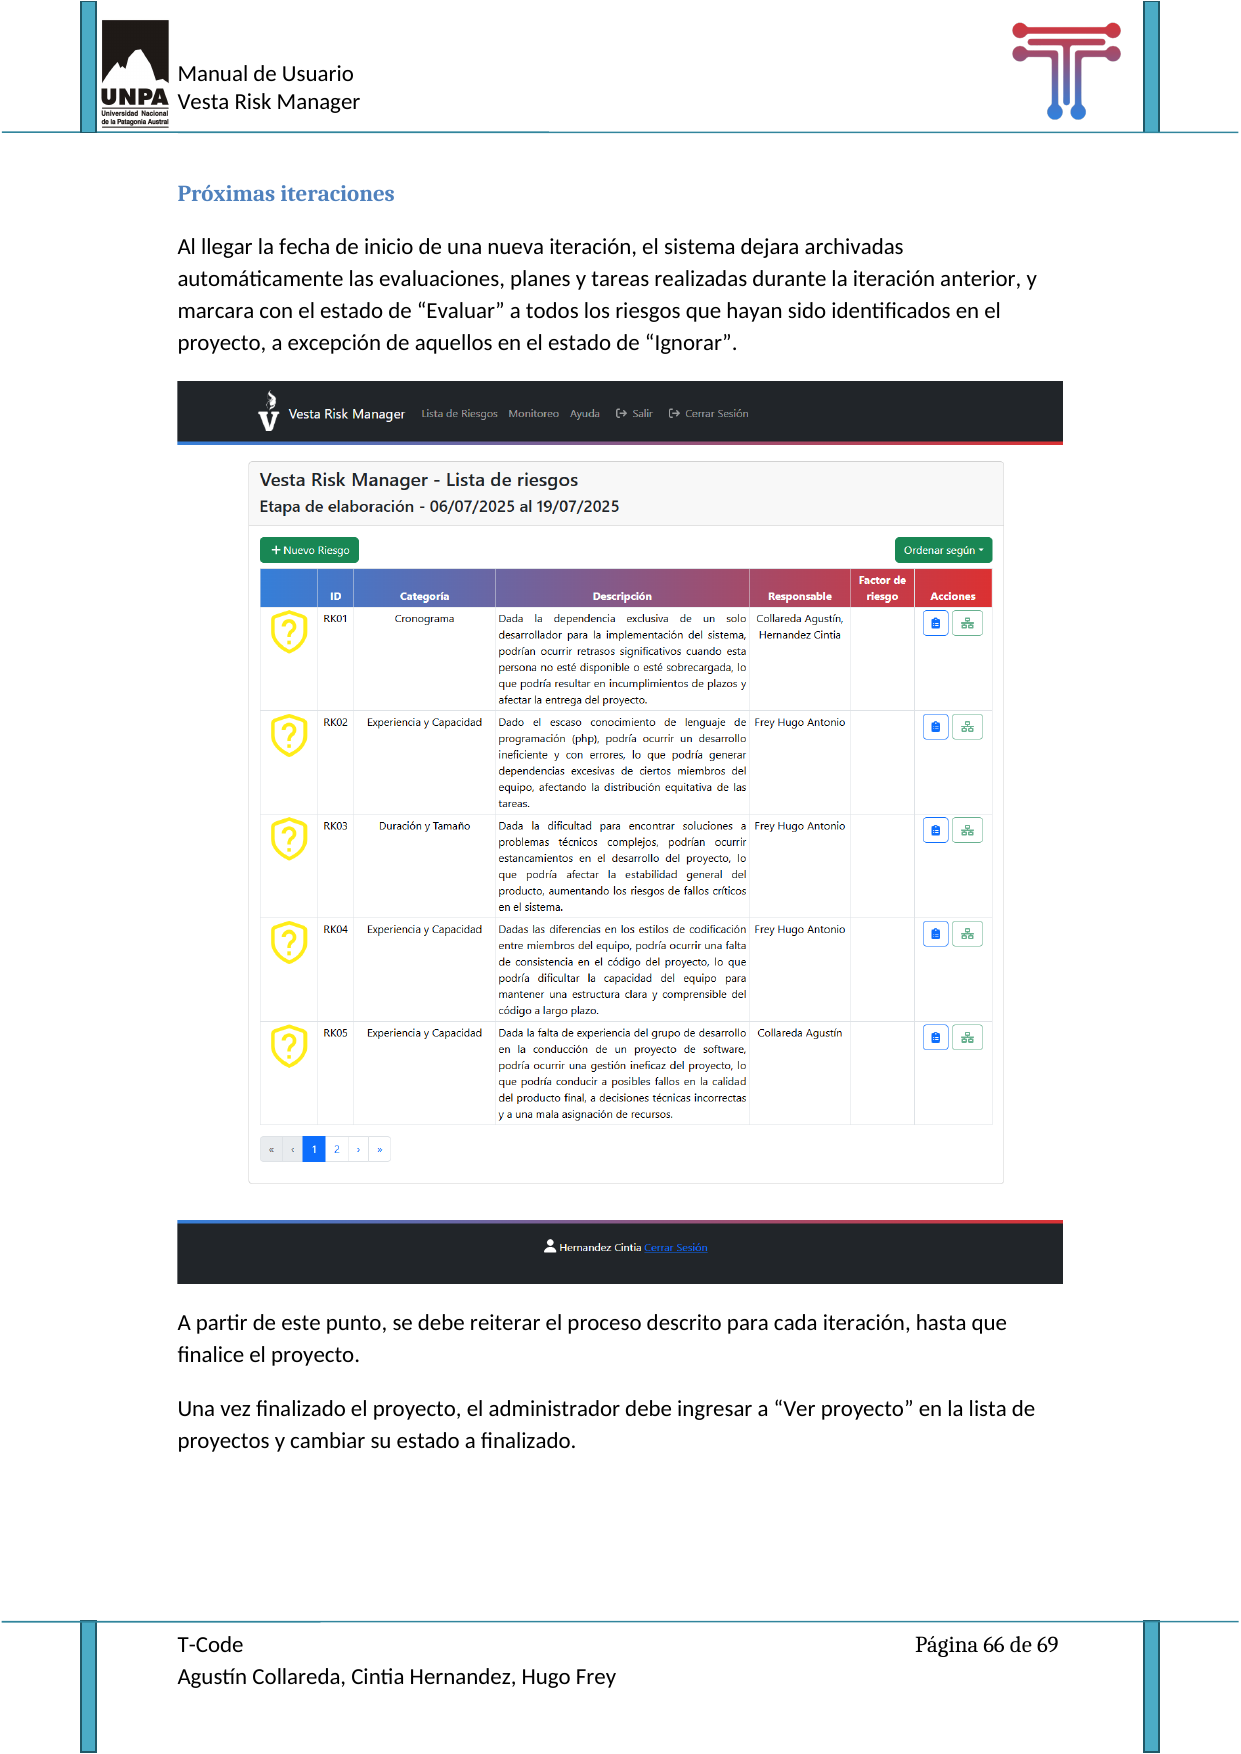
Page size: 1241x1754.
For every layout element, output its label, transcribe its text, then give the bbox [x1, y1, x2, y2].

text A partir de este punto, se debe reiterar el proceso descrito para cada iteración, hasta que finalice el proyecto. [177, 1308, 1063, 1369]
text Al llegar la fecha de inicio de una nueva iteración, el sistema dejara archivadas automáticamente las evaluaciones, planes y tareas realizadas durante la iteración anterior, y marcara con el estado de “Evaluar” a todos los riesgos que hayan sido identificados en el proyecto, a excepción de aquellos en el estado de “Ignorar”. [177, 232, 1063, 356]
picture [177, 381, 1063, 1284]
text Una vez finalizado el proyecto, el administrador debe ingresar a “Ver proyecto” en la lista de proyectos y cambiar su estado a finalizado. [177, 1394, 1063, 1454]
picture [1012, 19, 1122, 122]
subtitle Próximas iteraciones [177, 181, 1063, 207]
picture [100, 18, 170, 129]
